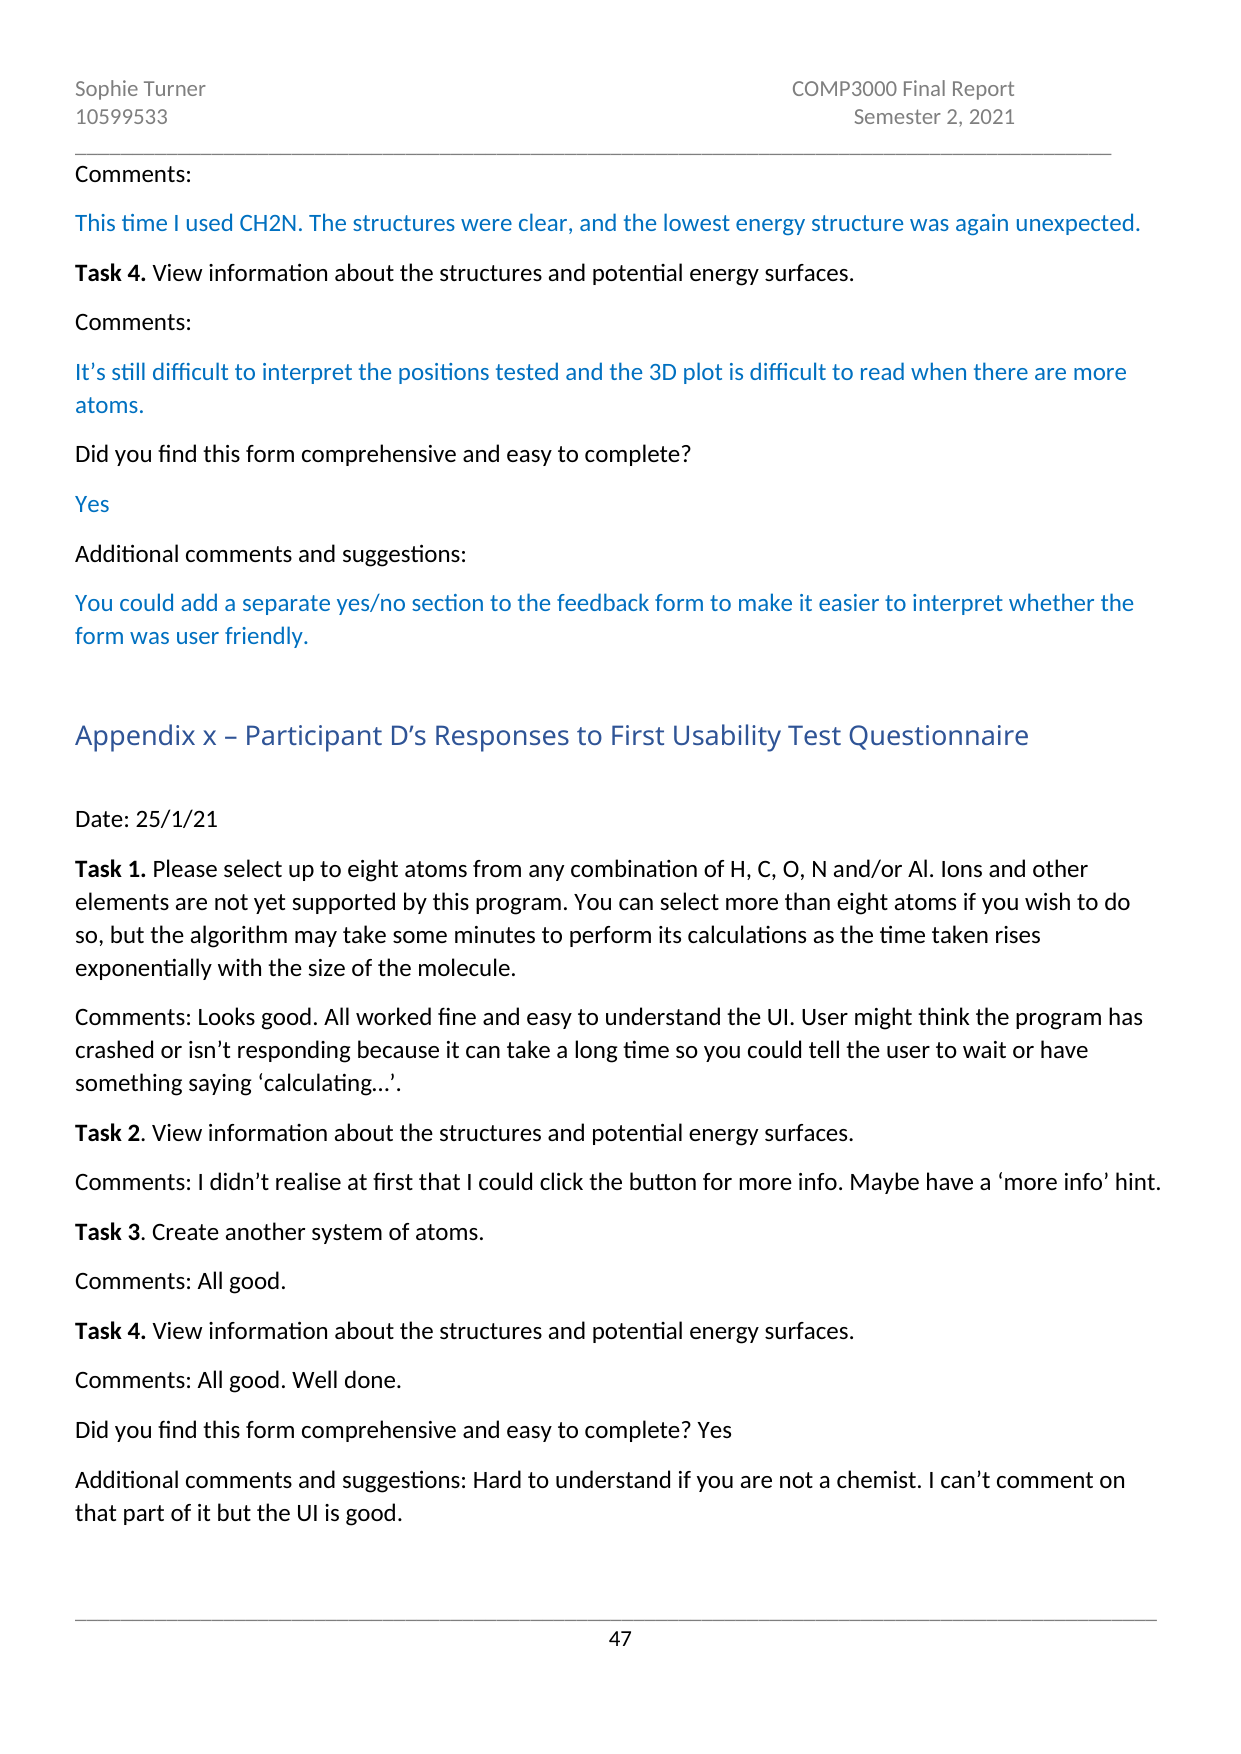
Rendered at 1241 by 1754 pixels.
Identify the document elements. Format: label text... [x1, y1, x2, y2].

text Comments: I didn’t realise at first that I could click the button for more info. Maybe have a ‘more info’ hint. [75, 1166, 1165, 1197]
text Date: 25/1/21 [75, 803, 1165, 834]
text Task 1. Please select up to eight atoms from any combination of H, C, O, N and/or Al. Ions and other elements are not yet supported by this program. You can select more than eight atoms if you wish to do so, but the algorithm may take some minutes to perform its calculations as the time taken rises exponentially with the size of the molecule. [75, 853, 1165, 982]
text Task 2. View information about the structures and potential energy surfaces. [75, 1117, 1165, 1147]
text Comments: [75, 158, 1165, 188]
text Task 3. Create another system of atoms. [75, 1216, 1165, 1246]
text Additional comments and suggestions: [75, 538, 1165, 568]
text You could add a separate yes/no section to the feedback form to make it easier to interpret whether the form was user friendly. [75, 587, 1165, 651]
text Comments: Looks good. All worked fine and easy to understand the UI. User might think the program has crashed or isn’t responding because it can take a long time so you could tell the user to wait or have something saying ‘calculating…’. [75, 1001, 1165, 1098]
text Comments: [75, 307, 1165, 337]
text Additional comments and suggestions: Hard to understand if you are not a chemist. I can’t comment on that part of it but the UI is good. [75, 1464, 1165, 1527]
subtitle Appendix x – Participant D’s Responses to First Usability Test Questionnaire [75, 717, 1165, 754]
text Task 4. View information about the structures and potential energy surfaces. [75, 257, 1165, 287]
text Comments: All good. Well done. [75, 1365, 1165, 1395]
text It’s still difficult to interpret the positions tested and the 3D plot is difficult to read when there are more atoms. [75, 356, 1165, 419]
text Comments: All good. [75, 1266, 1165, 1296]
text Did you find this form comprehensive and easy to complete? Yes [75, 1414, 1165, 1445]
text Did you find this form comprehensive and easy to complete? [75, 439, 1165, 469]
text Task 4. View information about the structures and potential energy surfaces. [75, 1315, 1165, 1346]
text This time I used CH2N. The structures were clear, and the lowest energy structure was again unexpected. [75, 207, 1165, 238]
text Yes [75, 488, 1165, 519]
